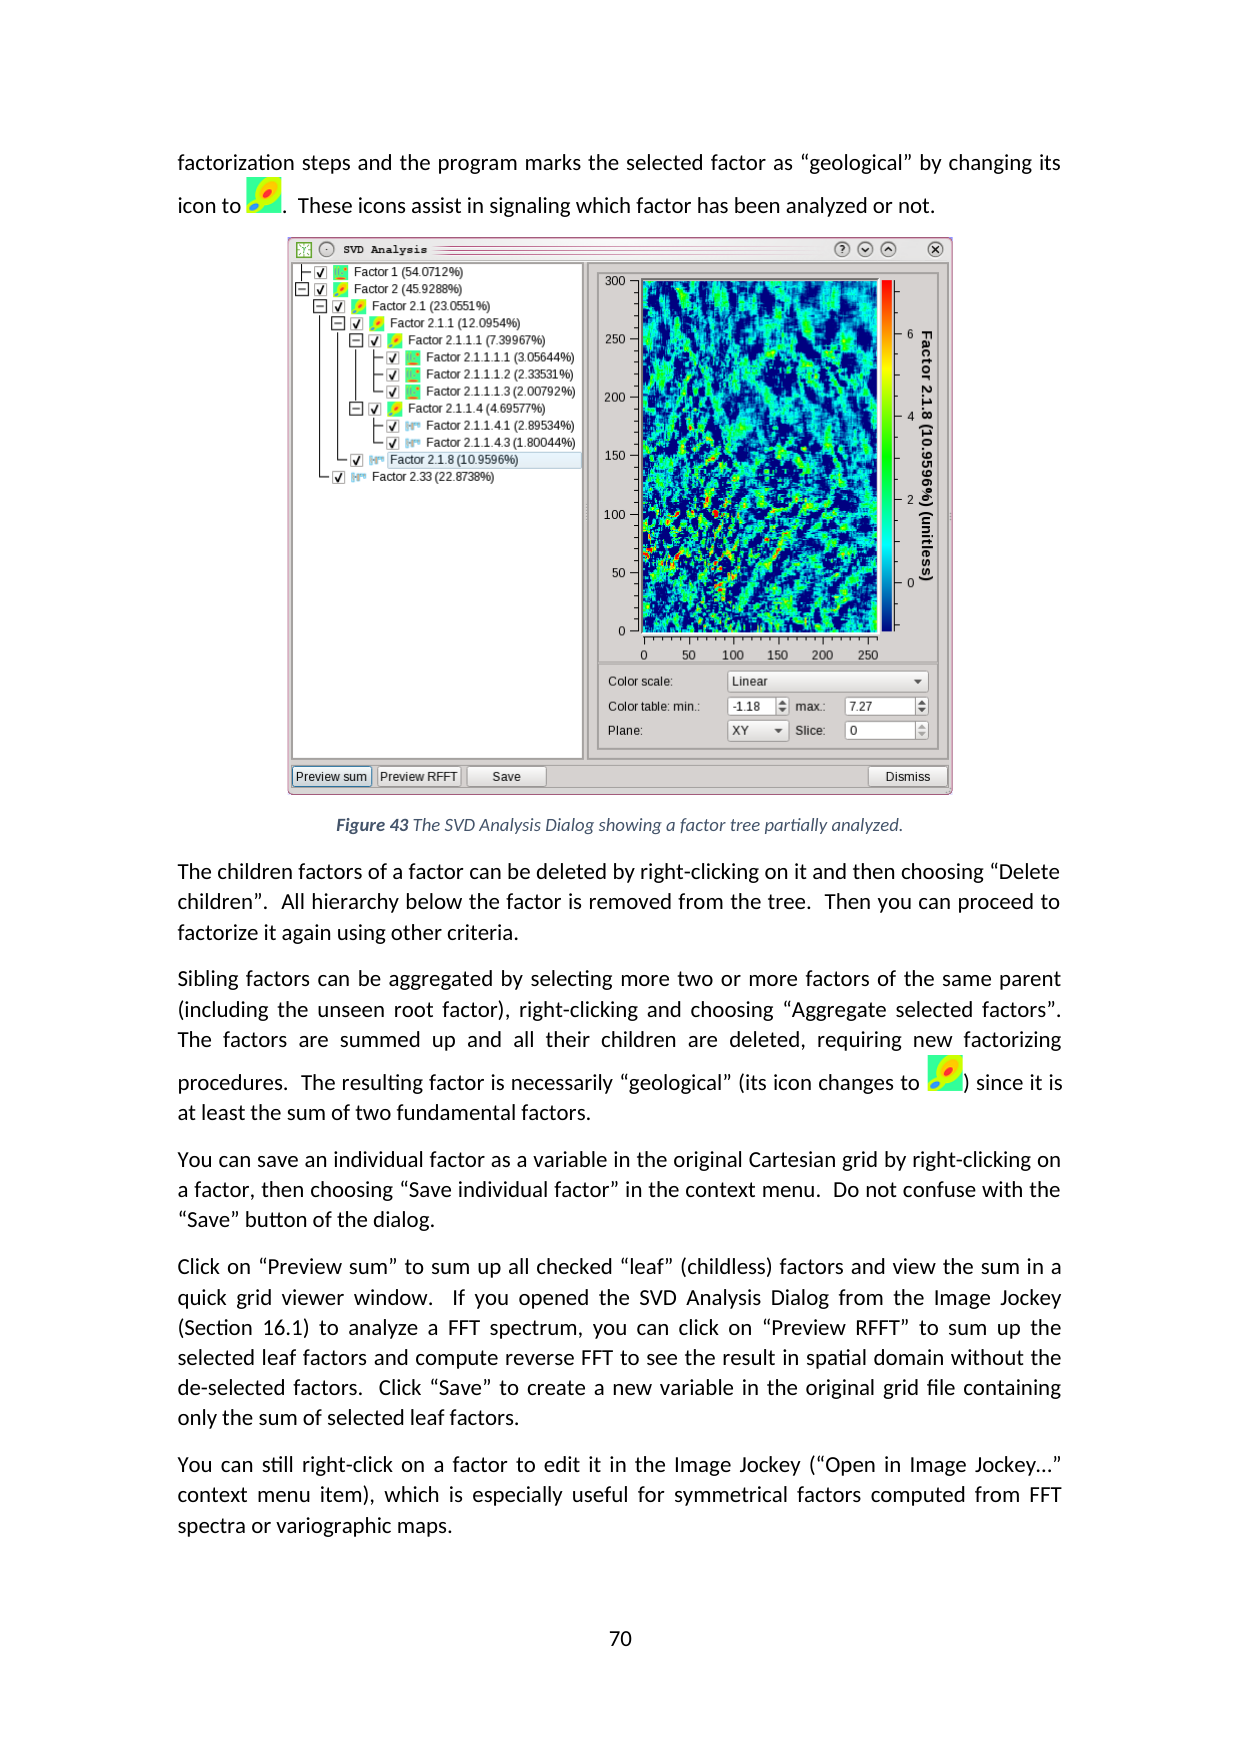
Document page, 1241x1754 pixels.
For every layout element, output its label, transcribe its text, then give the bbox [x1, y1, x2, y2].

text Sibling factors can be aggregated by selecting more two or more factors of the same parent (including the unseen root factor), right-clicking and choosing “Aggregate selected factors”. The factors are summed up and all their children are deleted, requiring new factorizing procedures. The resulting factor is necessarily “geological” (its icon changes to ) since it is at least the sum of two fundamental factors. [177, 964, 1063, 1126]
text Click on “Preview sum” to sum up all checked “leaf” (childless) factors and view the sum in a quick grid viewer window. If you opened the SVD Analysis Dialog from the Image Jockey (Section 16.1) to analyze a FFT spectrum, you can click on “Preview RFFT” to sum up the selected leaf factors and compute reverse FFT to see the result in spatial domain without the de-selected factors. Click “Save” to create a new variable in the original grid file containing only the sum of selected leaf factors. [177, 1252, 1063, 1431]
text Figure 43 The SVD Analysis Dialog showing a factor tree partially analyzed. [177, 813, 1063, 836]
text You can still right-click on a factor to edit it in the Image Jockey (“Open in Image Jockey…” context menu item), which is especially useful for symmetrical factors computed from FFT spectra or variographic maps. [177, 1450, 1063, 1539]
picture [287, 237, 953, 795]
picture [246, 177, 282, 213]
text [177, 148, 1063, 219]
text The children factors of a factor can be deleted by right-clicking on it and then choosing “Delete children”. All hierarchy below the factor is removed from the tree. Then you can proceed to factorize it again using other criteria. [177, 857, 1063, 946]
picture [927, 1055, 963, 1091]
text You can save an individual factor as a variable in the original Cartesian grid by right-clicking on a factor, then choosing “Save individual factor” in the context menu. Do not confuse with the “Save” button of the dialog. [177, 1145, 1063, 1233]
